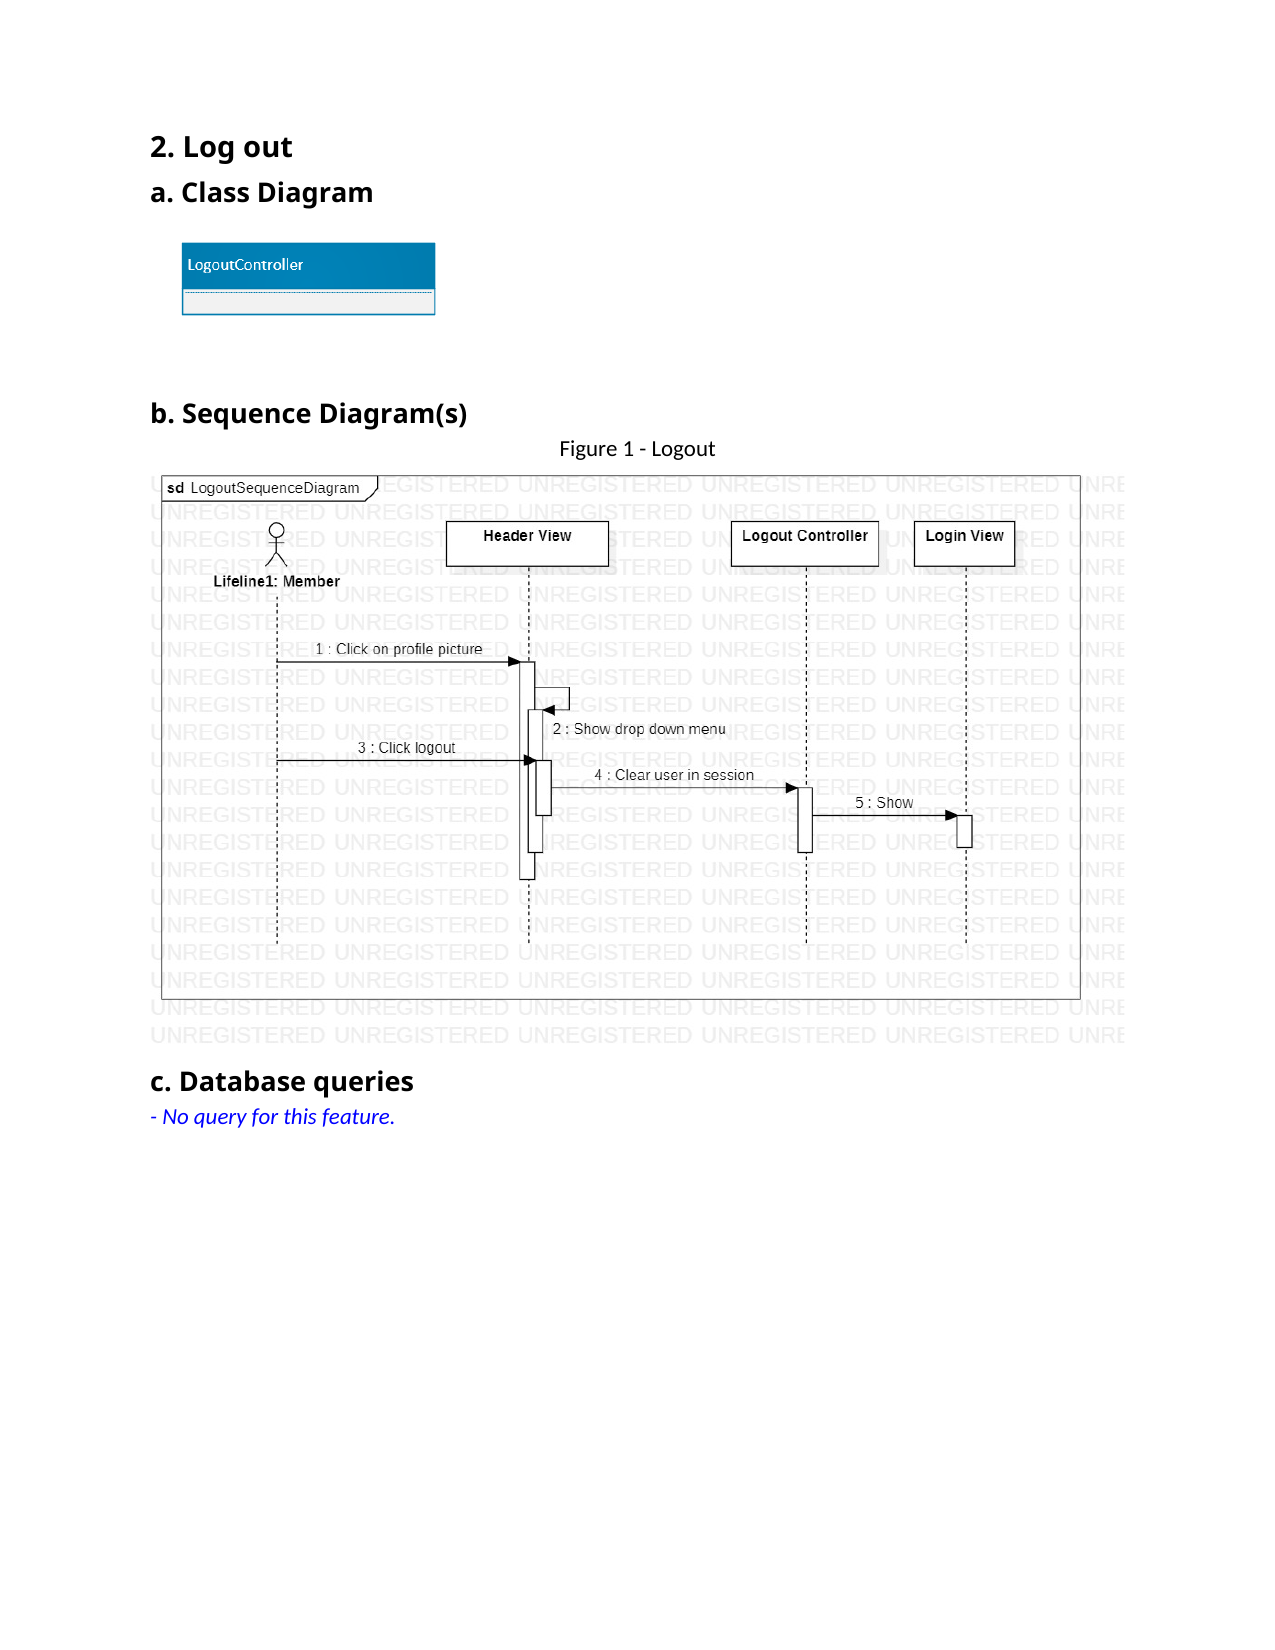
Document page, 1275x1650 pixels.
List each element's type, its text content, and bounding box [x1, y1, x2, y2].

text - No query for this feature. [150, 1102, 1125, 1130]
subtitle 2. Log out [150, 126, 1125, 166]
picture [150, 464, 1125, 1044]
subtitle b. Sequence Diagram(s) [150, 394, 1125, 431]
text Figure 1 - Logout [150, 434, 1125, 464]
subtitle a. Class Diagram [150, 173, 1125, 210]
picture [150, 213, 1125, 376]
subtitle c. Database queries [150, 1063, 1125, 1099]
